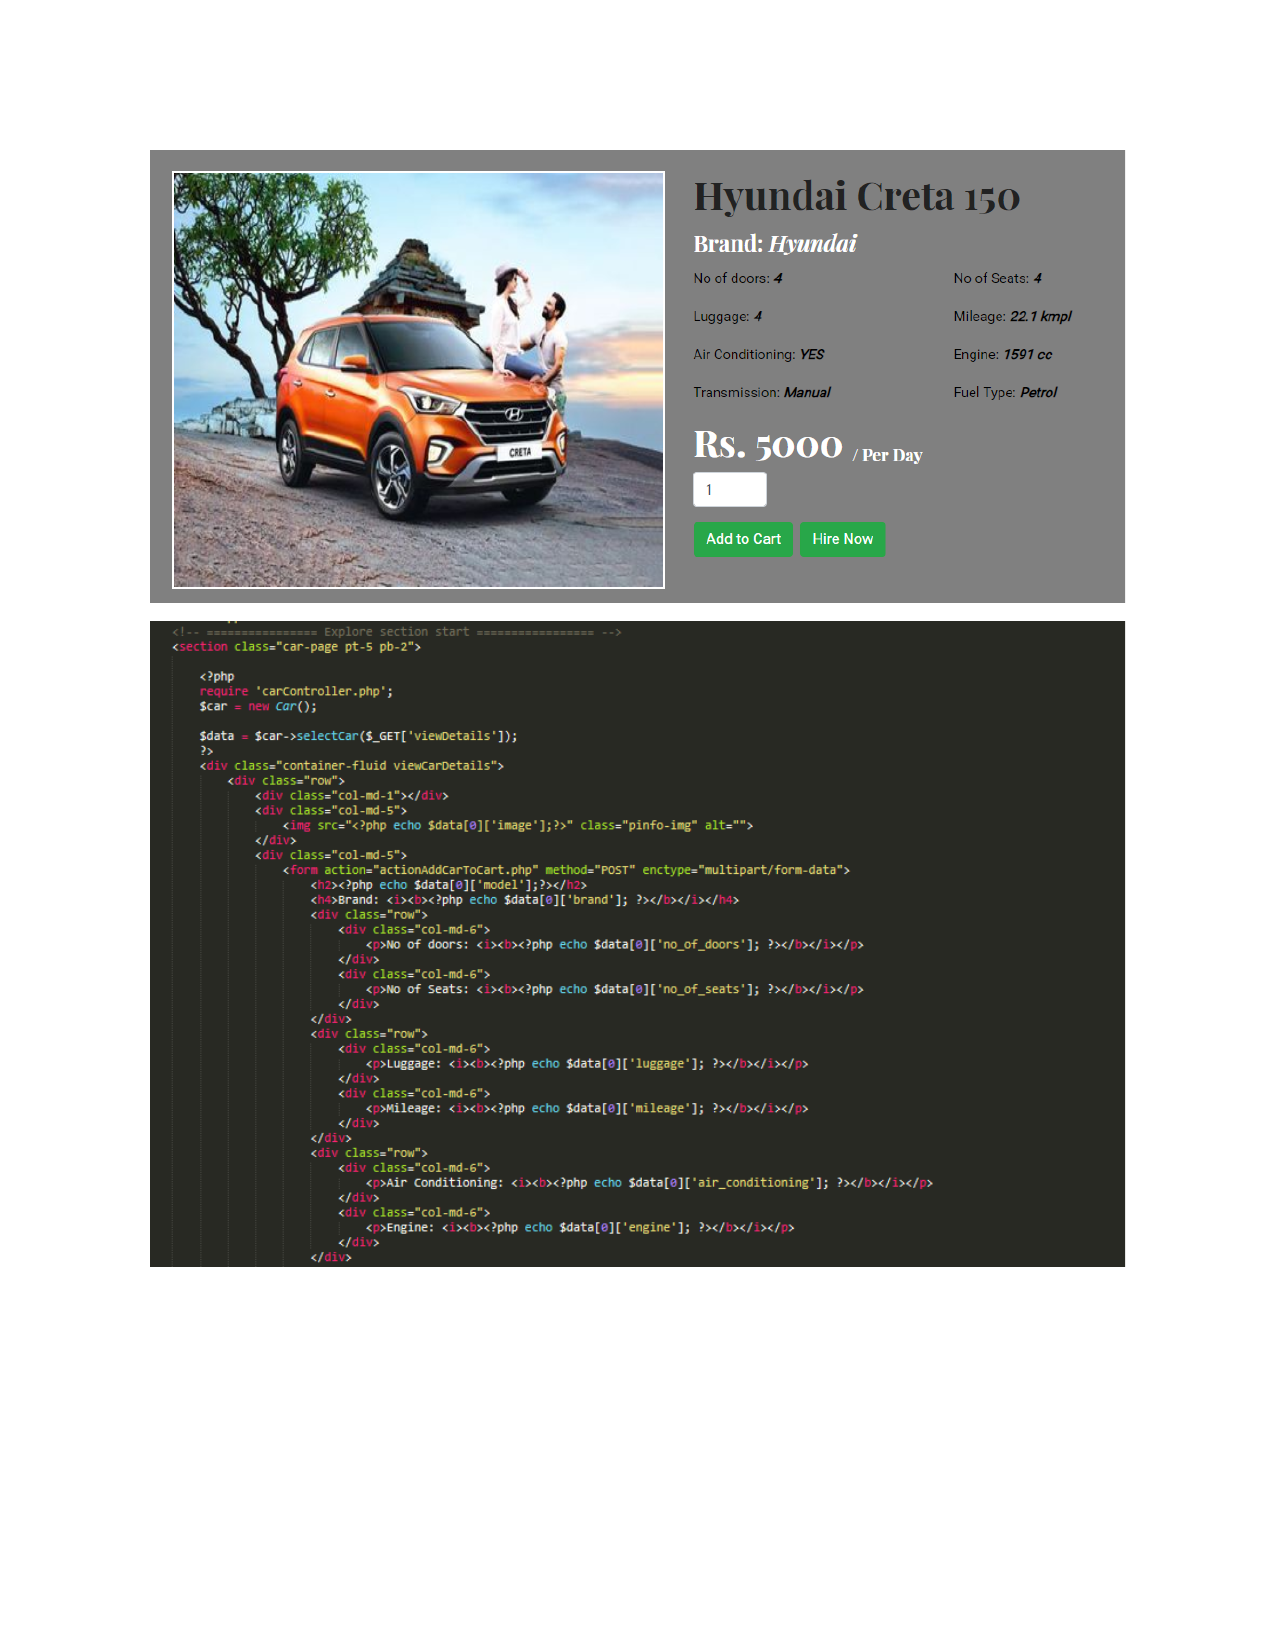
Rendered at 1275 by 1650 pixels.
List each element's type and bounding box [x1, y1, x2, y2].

picture [150, 150, 1125, 603]
picture [150, 621, 1125, 1267]
